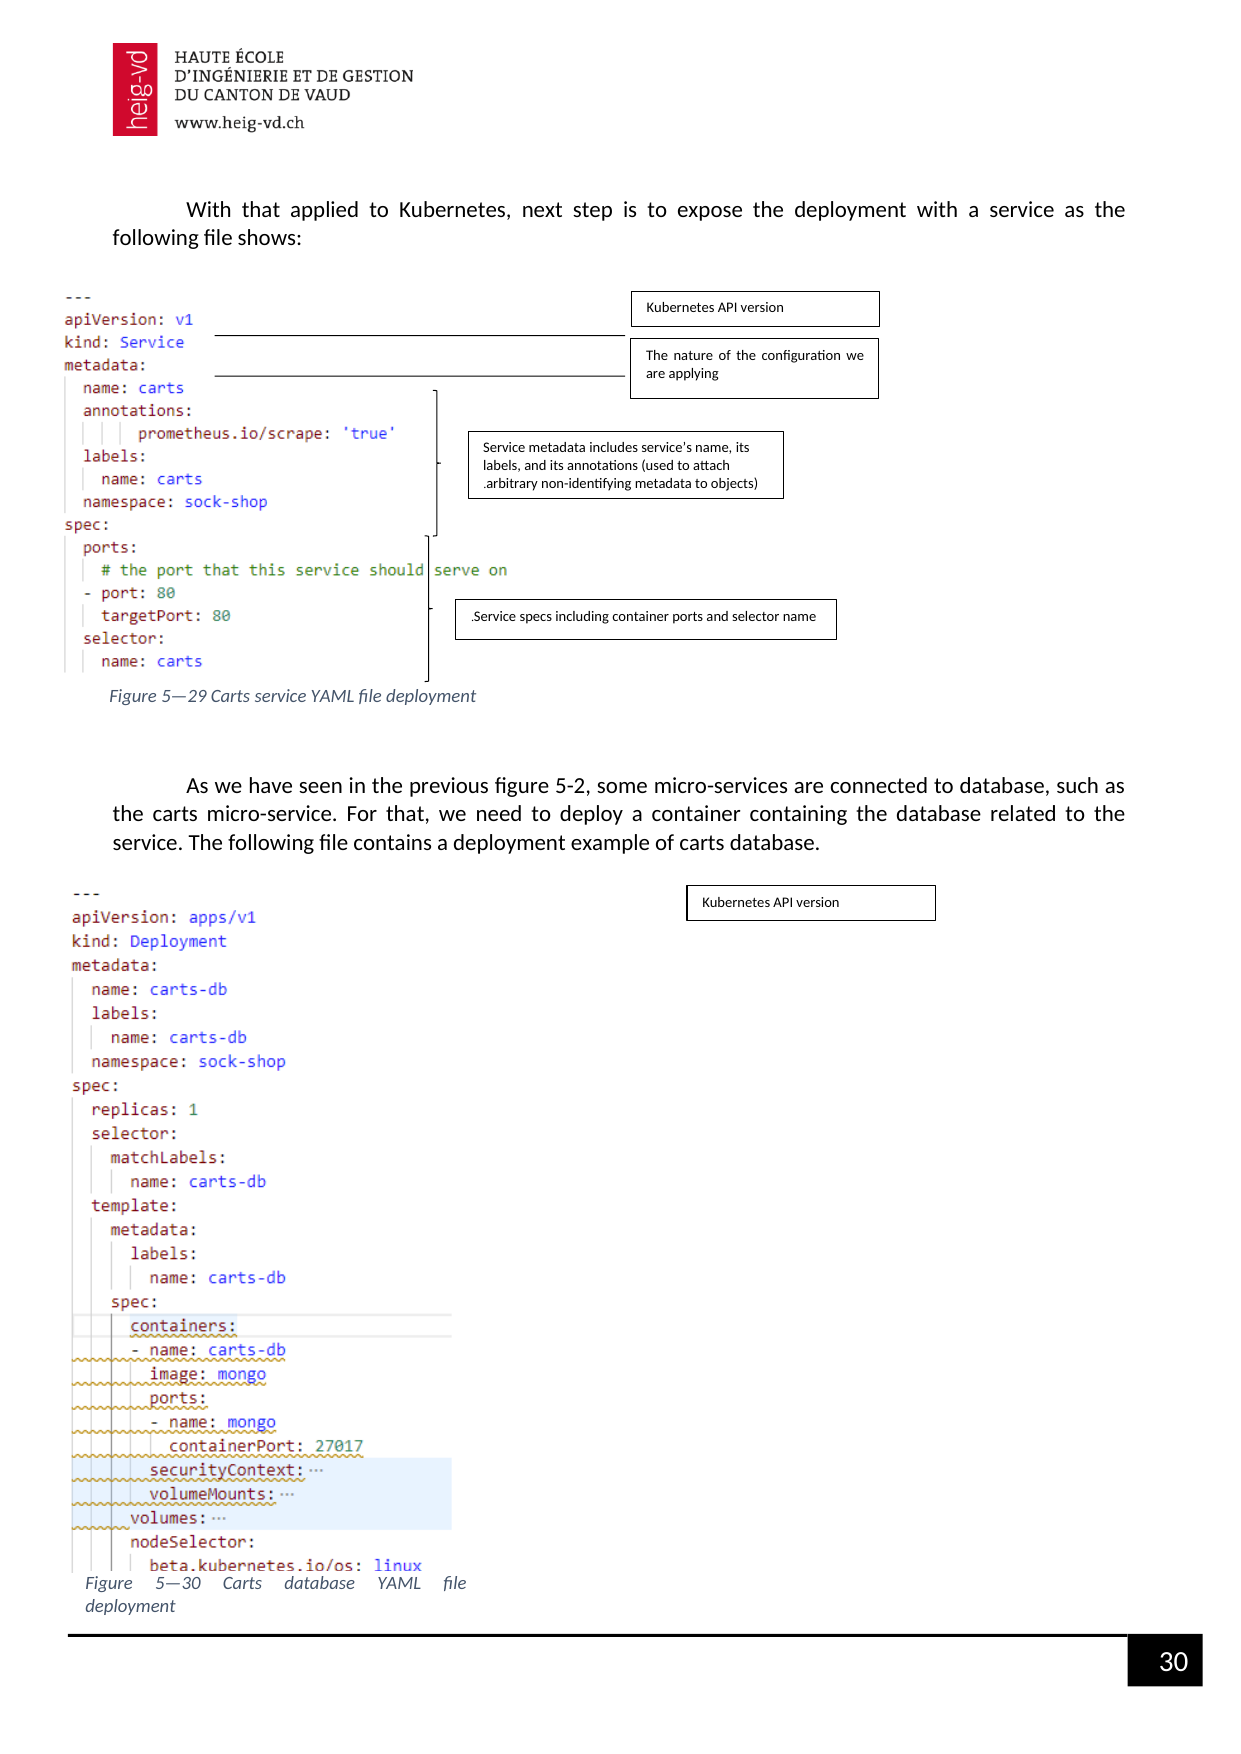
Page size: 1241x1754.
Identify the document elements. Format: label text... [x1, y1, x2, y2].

picture [62, 289, 514, 675]
picture [68, 881, 452, 1573]
picture [112, 43, 413, 136]
text With that applied to Kubernetes, next step is to expose the deployment with a service as the following file shows: [112, 196, 1128, 252]
text As we have seen in the previous figure 5-2, some micro-services are connected to database, such as the carts micro-service. For that, we need to deploy a container containing the database related to the service. The following file contains a deployment example of carts database. [112, 772, 1128, 856]
